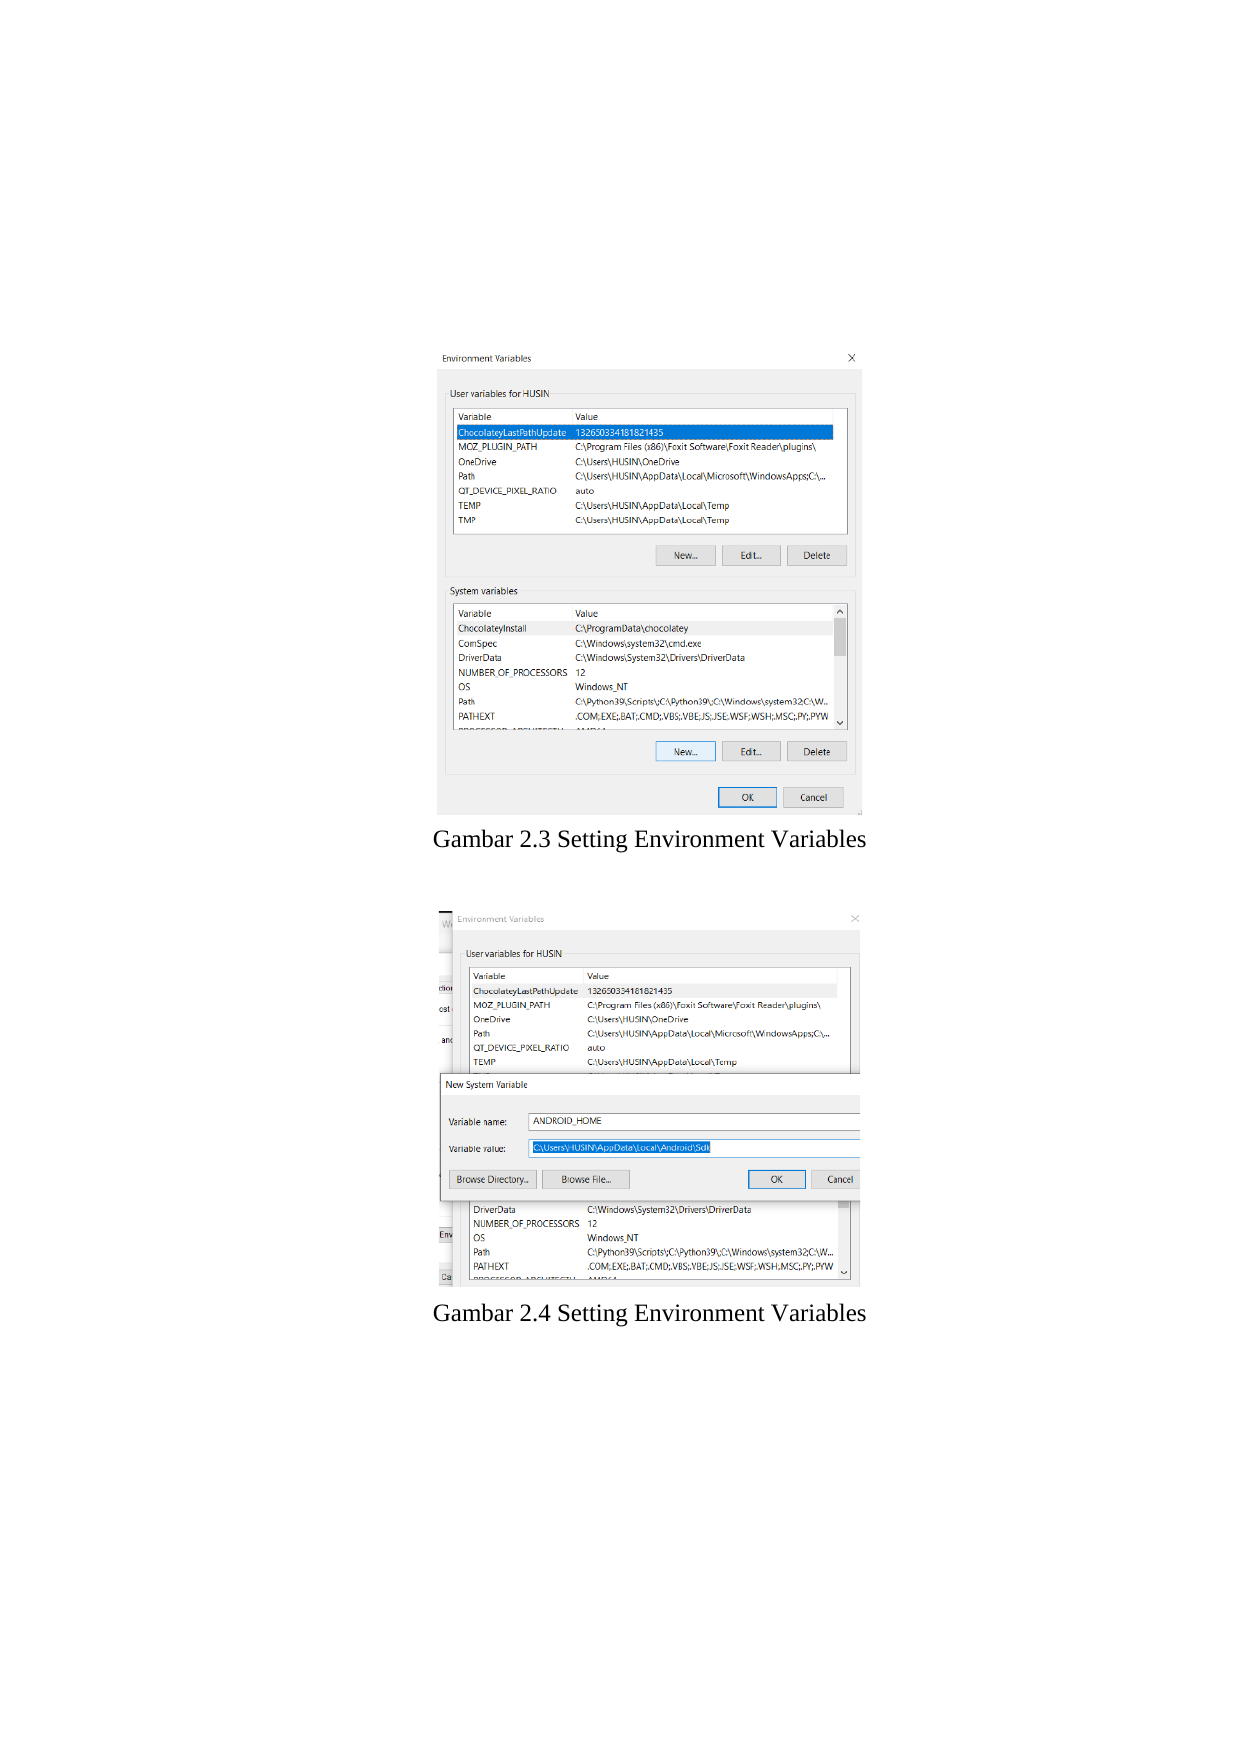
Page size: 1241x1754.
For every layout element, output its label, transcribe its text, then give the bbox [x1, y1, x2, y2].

picture [437, 350, 863, 815]
text Gambar 2.4 Setting Environment Variables [236, 1298, 1063, 1327]
text Gambar 2.3 Setting Environment Variables [236, 824, 1063, 853]
picture [438, 911, 861, 1287]
